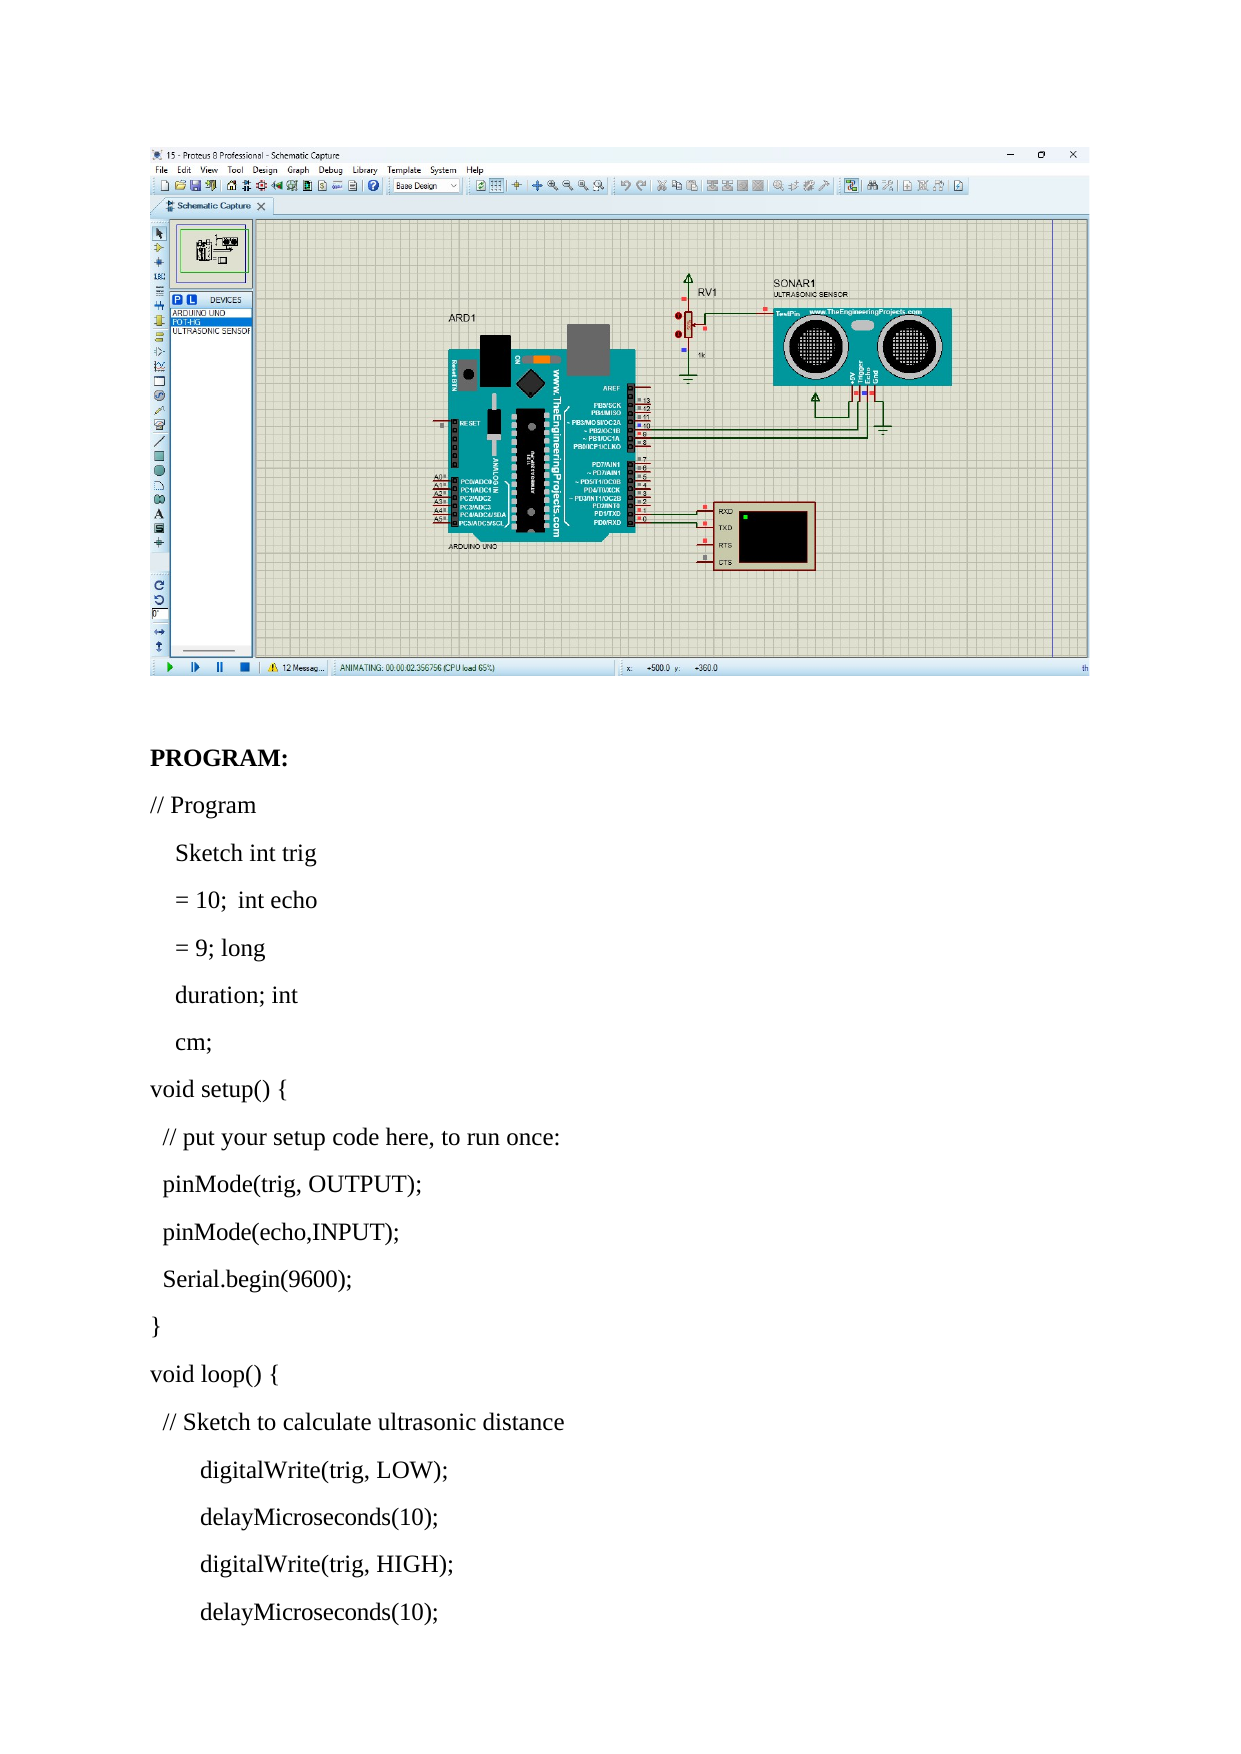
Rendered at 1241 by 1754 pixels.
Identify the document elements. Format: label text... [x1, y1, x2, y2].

text void setup() { [150, 1075, 1137, 1103]
text PROGRAM: [150, 743, 1137, 771]
picture [150, 147, 1090, 676]
text // Program Sketch int trig = 10; int echo = 9; long duration; int cm; [150, 790, 329, 1056]
text } [150, 1312, 1137, 1341]
text // put your setup code here, to run once: pinMode(trig, OUTPUT); pinMode(echo,INPUT); Serial.begin(9600); [162, 1122, 583, 1293]
text // Sketch to calculate ultrasonic distance digitalWrite(trig, LOW); delayMicroseconds(10); digitalWrite(trig, HIGH); delayMicroseconds(10); [162, 1407, 583, 1626]
text void loop() { [150, 1359, 1137, 1388]
